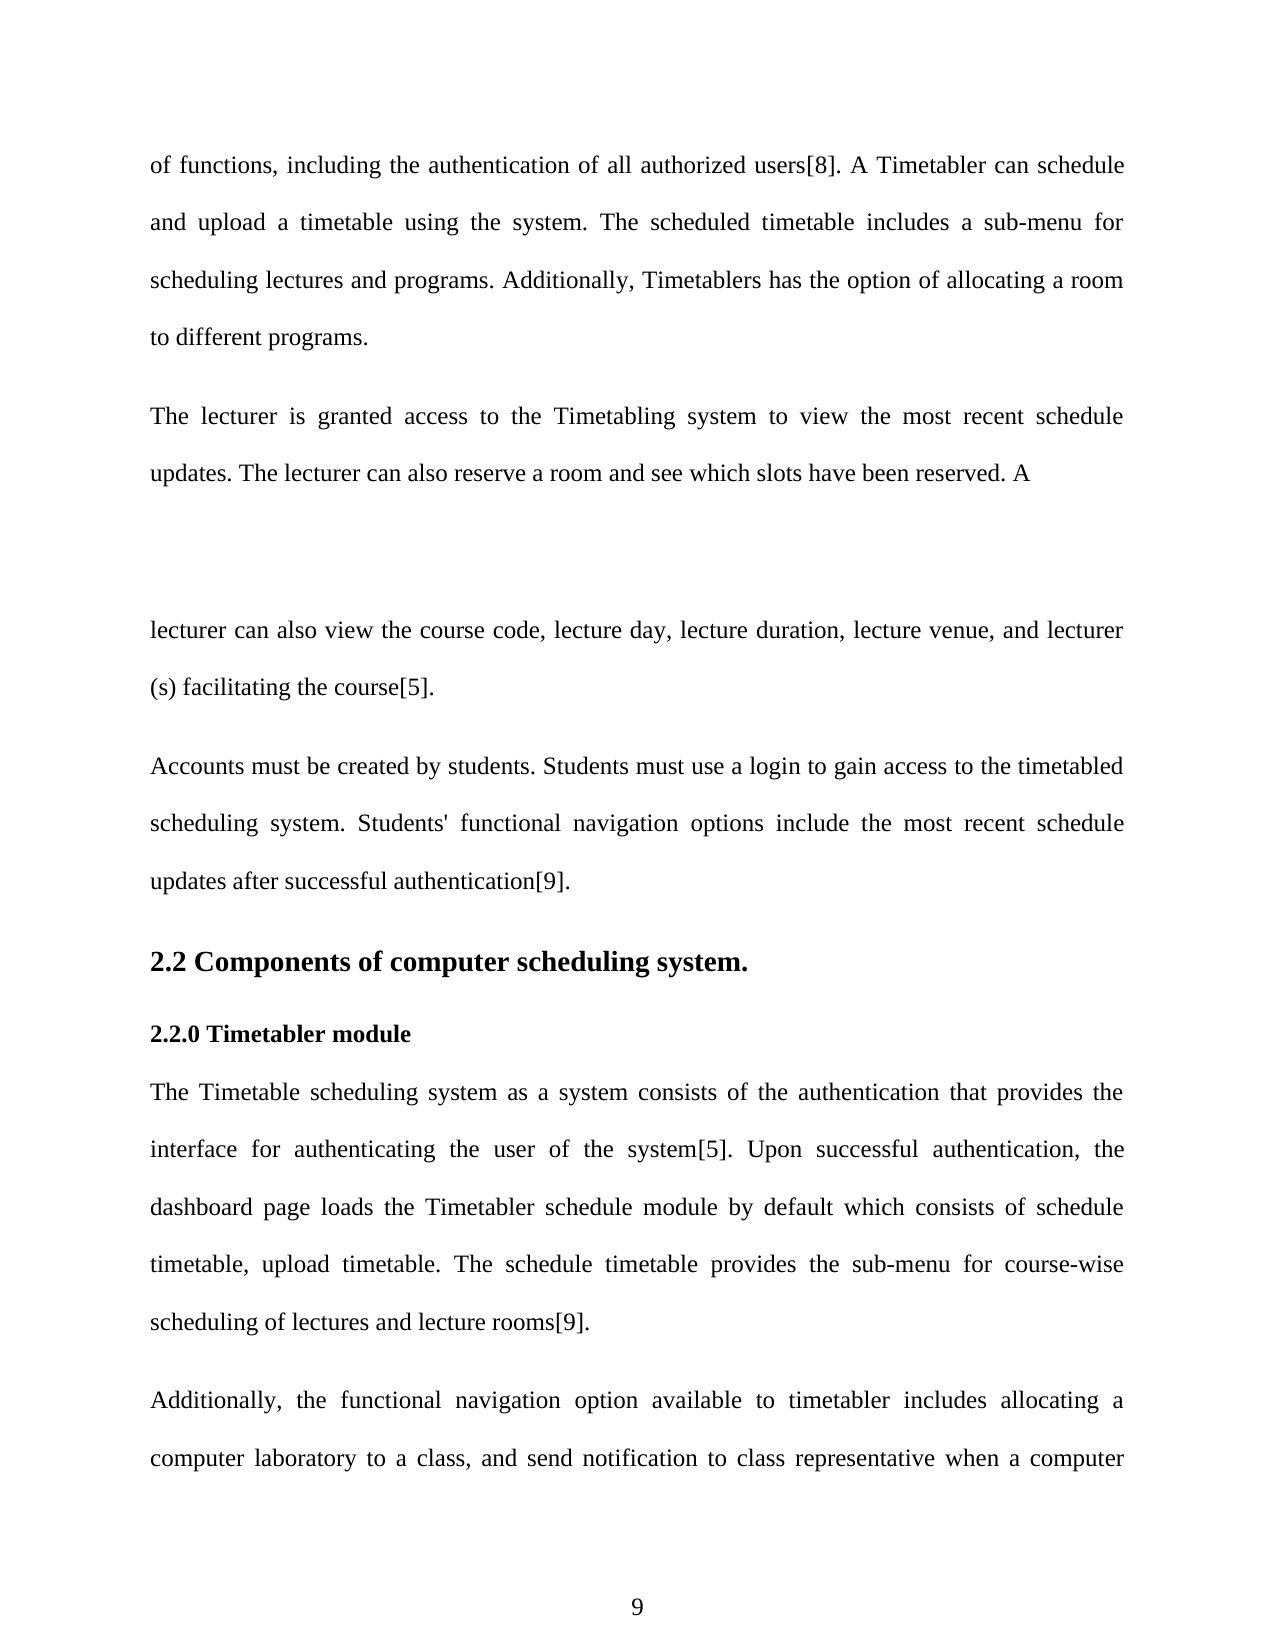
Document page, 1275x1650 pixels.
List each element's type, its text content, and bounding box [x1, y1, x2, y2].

subtitle 2.2.0 Timetabler module [150, 1019, 1125, 1048]
text lecturer can also view the course code, lecture day, lecture duration, lecture venue, and lecturer (s) facilitating the course[5]. [150, 615, 1125, 701]
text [150, 1385, 1125, 1472]
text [150, 150, 1125, 351]
text The Timetable scheduling system as a system consists of the authentication that provides the interface for authenticating the user of the system[5]. Upon successful authentication, the dashboard page loads the Timetabler schedule module by default which consists of schedule timetable, upload timetable. The schedule timetable provides the sub-menu for course-wise scheduling of lectures and lecture rooms[9]. [150, 1077, 1125, 1336]
subtitle 2.2 Components of computer scheduling system. [150, 944, 1125, 978]
text The lecturer is granted access to the Timetabling system to view the most recent schedule updates. The lecturer can also reserve a room and see which slots have been reserved. A [150, 401, 1125, 487]
text Accounts must be created by students. Students must use a login to gain access to the timetabled scheduling system. Students' functional navigation options include the most recent schedule updates after successful authentication[9]. [150, 751, 1125, 894]
